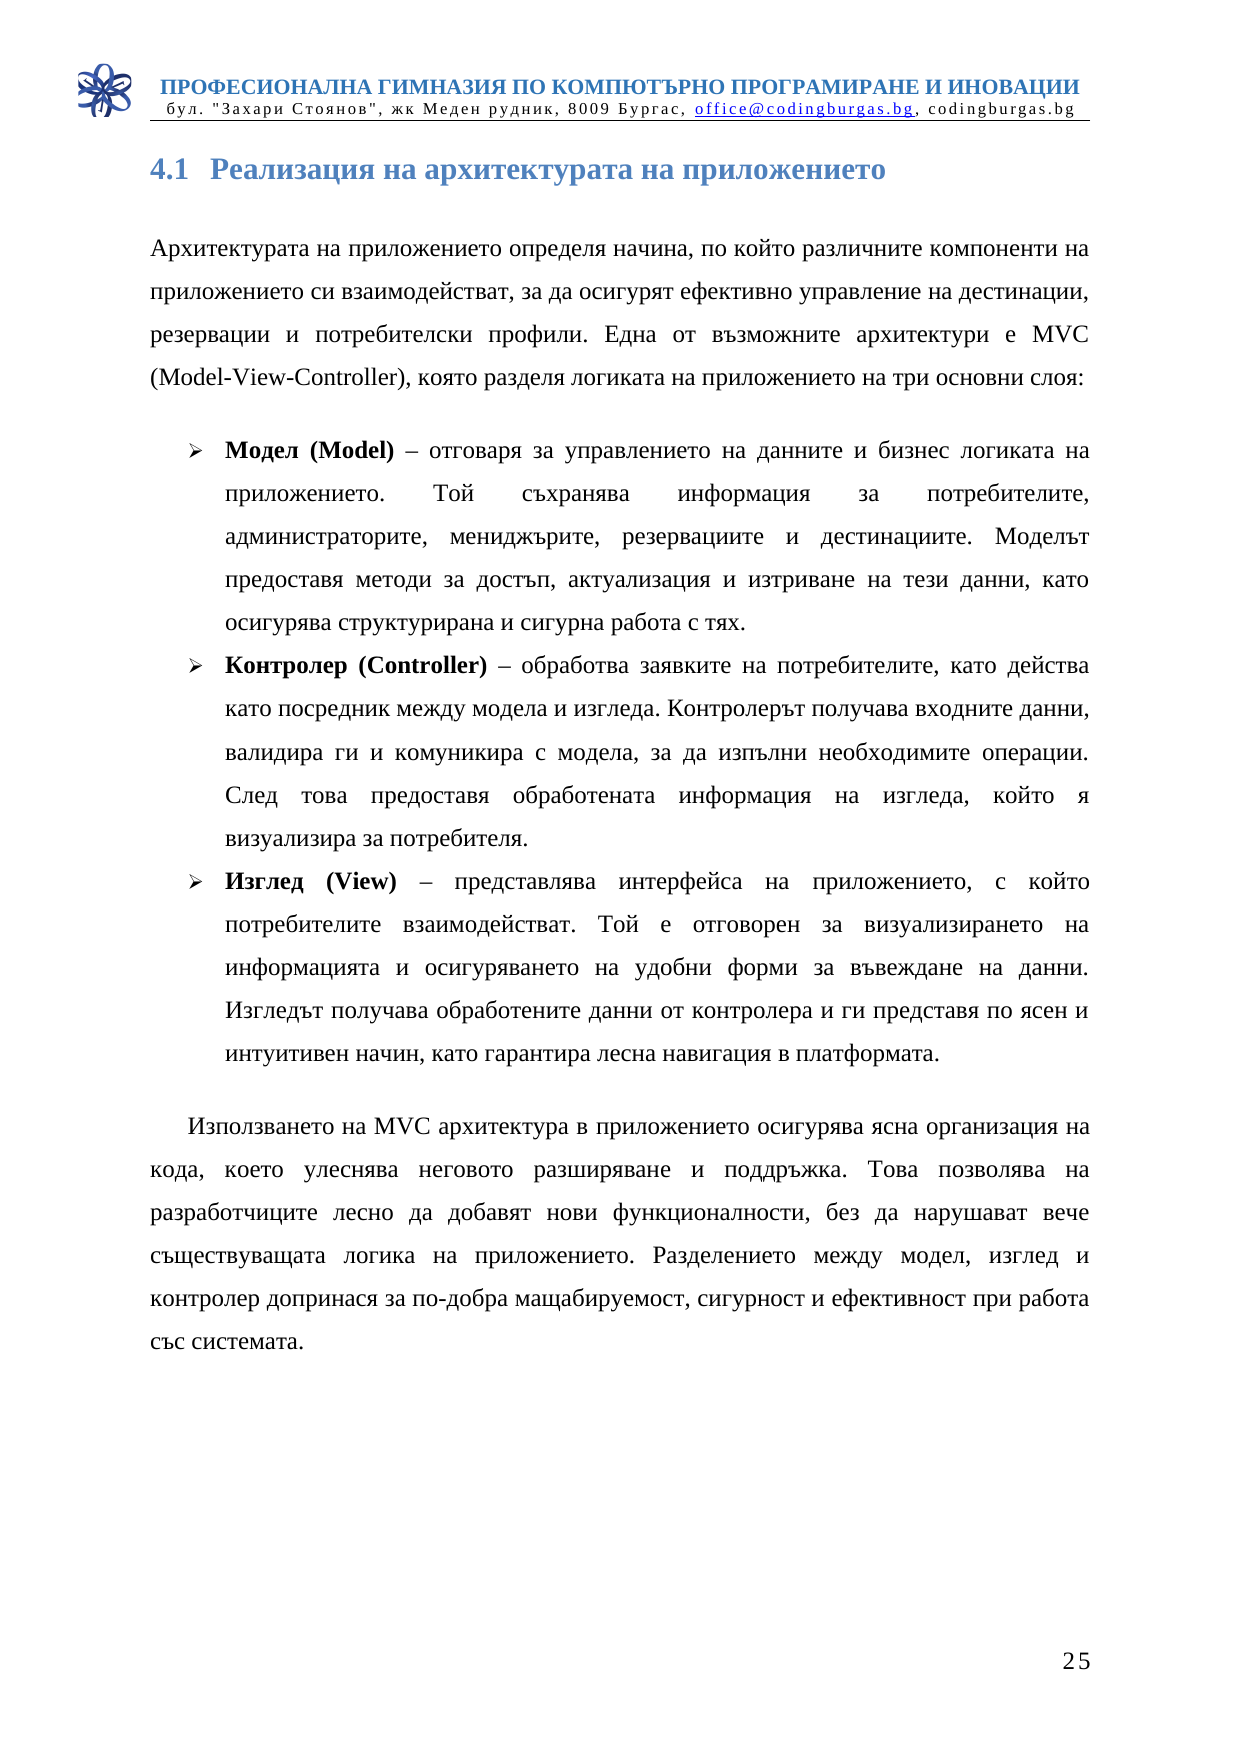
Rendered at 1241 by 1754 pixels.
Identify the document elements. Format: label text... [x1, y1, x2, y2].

text Архитектурата на приложението определя начина, по който различните компоненти на приложението си взаимодействат, за да осигурят ефективно управление на дестинации, резервации и потребителски профили. Една от възможните архитектури е MVC (Model-View-Controller), която разделя логиката на приложението на три основни слоя: [150, 233, 1090, 391]
picture [78, 63, 132, 117]
text Използването на MVC архитектура в приложението осигурява ясна организация на кода, което улеснява неговото разширяване и поддръжка. Това позволява на разработчиците лесно да добавят нови функционалности, без да нарушават вече съществуващата логика на приложението. Разделението между модел, изглед и контролер допринася за по-добра мащабируемост, сигурност и ефективност при работа със системата. [150, 1111, 1090, 1355]
list Изглед (View) – представлява интерфейса на приложението, с който потребителите взаимодействат. Той е отговорен за визуализирането на информацията и осигуряването на удобни форми за въвеждане на данни. Изгледът получава обработените данни от контролера и ги представя по ясен и интуитивен начин, като гарантира лесна навигация в платформата. [187, 866, 1090, 1067]
subtitle Реализация на архитектурата на приложението [150, 150, 1090, 186]
list Модел (Model) – отговаря за управлението на данните и бизнес логиката на приложението. Той съхранява информация за потребителите, администраторите, мениджърите, резервациите и дестинациите. Моделът предоставя методи за достъп, актуализация и изтриване на тези данни, като осигурява структурирана и сигурна работа с тях. [187, 435, 1090, 636]
list Контролер (Controller) – обработва заявките на потребителите, като действа като посредник между модела и изгледа. Контролерът получава входните данни, валидира ги и комуникира с модела, за да изпълни необходимите операции. След това предоставя обработената информация на изгледа, който я визуализира за потребителя. [187, 650, 1090, 852]
